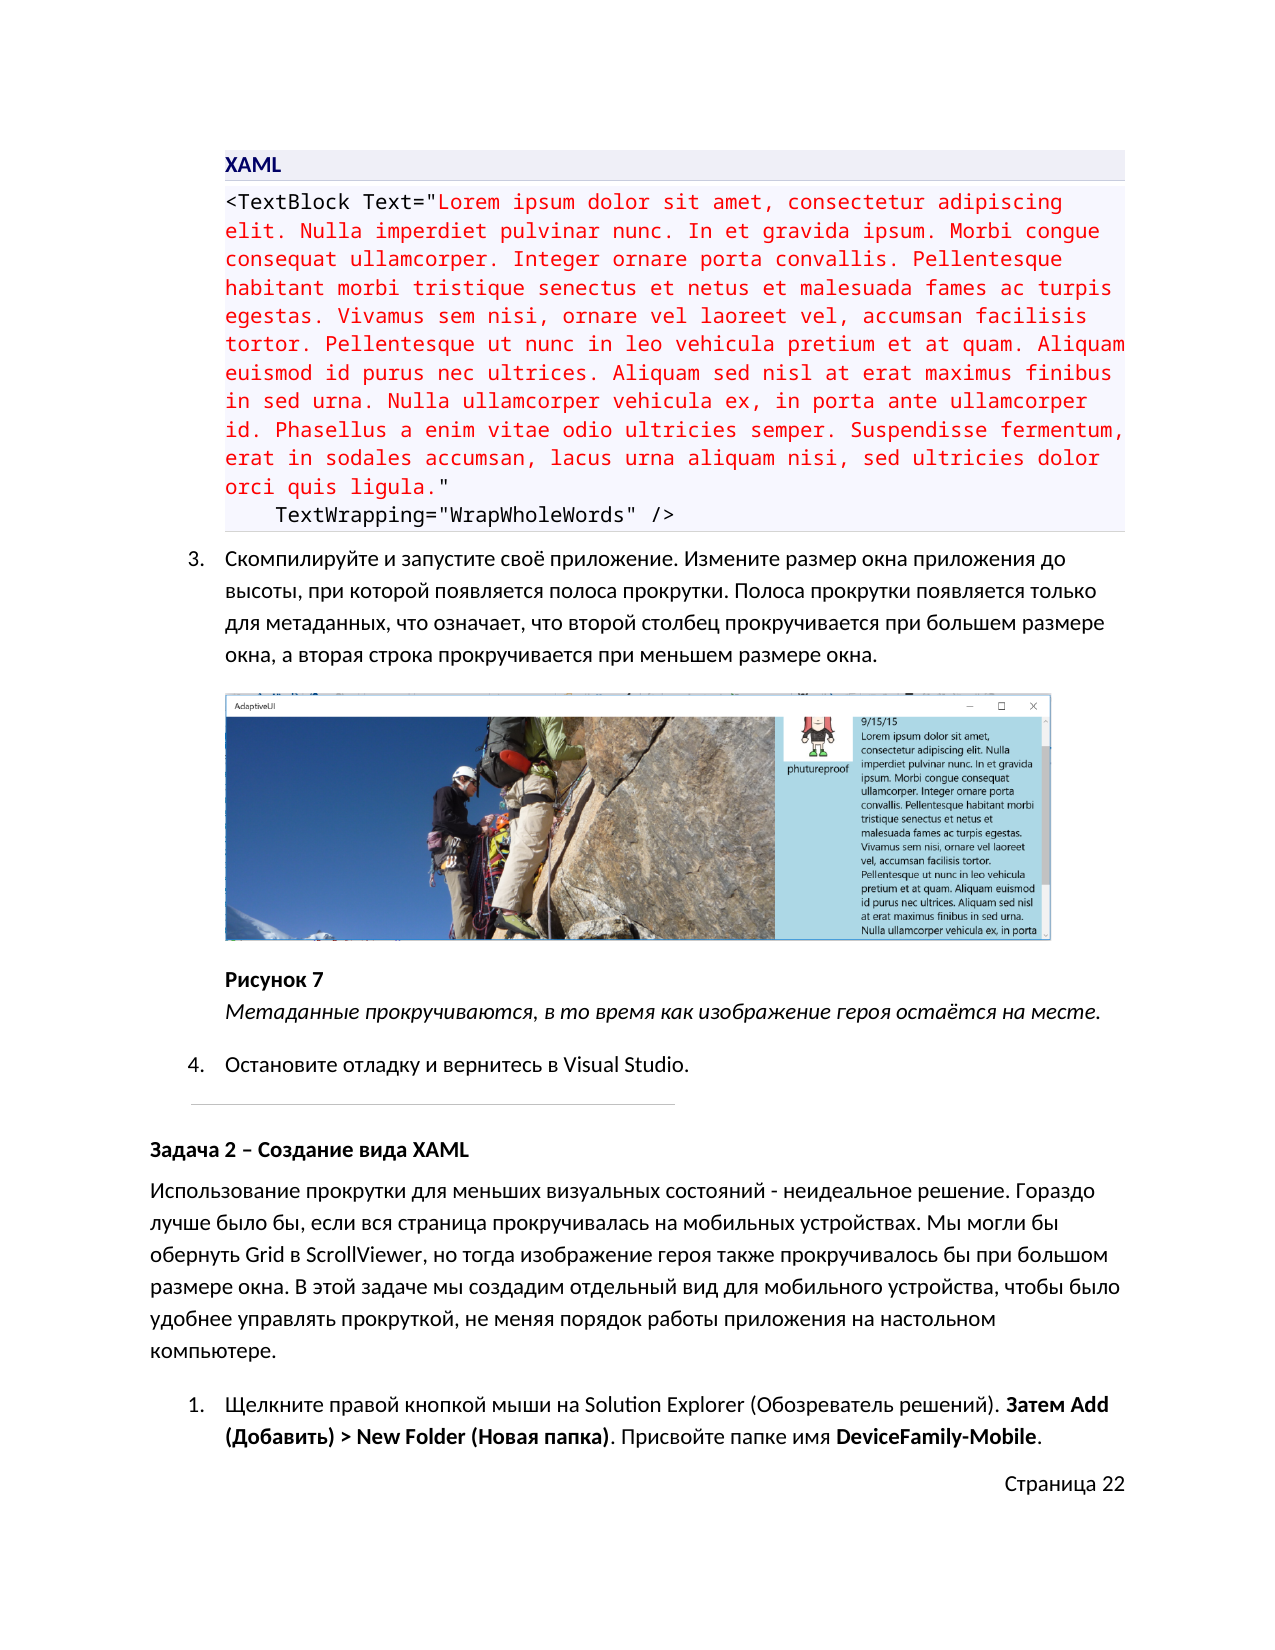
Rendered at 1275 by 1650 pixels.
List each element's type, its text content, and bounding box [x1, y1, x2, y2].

text TextWrapping="WrapWholeWords" /> [225, 498, 1125, 531]
text Задача 2 – Создание вида XAML [150, 1135, 1125, 1163]
text Остановите отладку и вернитесь в Visual Studio. [187, 1050, 1125, 1078]
text Скомпилируйте и запустите своё приложение. Измените размер окна приложения до высоты, при которой появляется полоса прокрутки. Полоса прокрутки появляется только для метаданных, что означает, что второй столбец прокручивается при большем размере окна, а вторая строка прокручивается при меньшем размере окна. [187, 544, 1125, 668]
text Метаданные прокручиваются, в то время как изображение героя остаётся на месте. [150, 997, 1125, 1025]
text XAML [225, 150, 1125, 180]
text <TextBlock Text="Lorem ipsum dolor sit amet, consectetur adipiscing elit. Nulla imperdiet pulvinar nunc. In et gravida ipsum. Morbi congue consequat ullamcorper. Integer ornare porta convallis. Pellentesque habitant morbi tristique senectus et netus et malesuada fames ac turpis egestas. Vivamus sem nisi, ornare vel laoreet vel, accumsan facilisis tortor. Pellentesque ut nunc in leo vehicula pretium et at quam. Aliquam euismod id purus nec ultrices. Aliquam sed nisl at erat maximus finibus in sed urna. Nulla ullamcorper vehicula ex, in porta ante ullamcorper id. Phasellus a enim vitae odio ultricies semper. Suspendisse fermentum, erat in sodales accumsan, lacus urna aliquam nisi, sed ultricies dolor orci quis ligula." [225, 186, 1125, 498]
text Рисунок 7 [150, 965, 1125, 993]
text Использование прокрутки для меньших визуальных состояний - неидеальное решение. Гораздо лучше было бы, если вся страница прокручивалась на мобильных устройствах. Мы могли бы обернуть Grid в ScrollViewer, но тогда изображение героя также прокручивалось бы при большом размере окна. В этой задаче мы создадим отдельный вид для мобильного устройства, чтобы было удобнее управлять прокруткой, не меняя порядок работы приложения на настольном компьютере. [150, 1176, 1125, 1365]
list Щелкните правой кнопкой мыши на Solution Explorer (Обозреватель решений). Затем Add (Добавить) > New Folder (Новая папка). Присвойте папке имя DeviceFamily-Mobile. [187, 1390, 1125, 1450]
picture [225, 693, 1052, 941]
